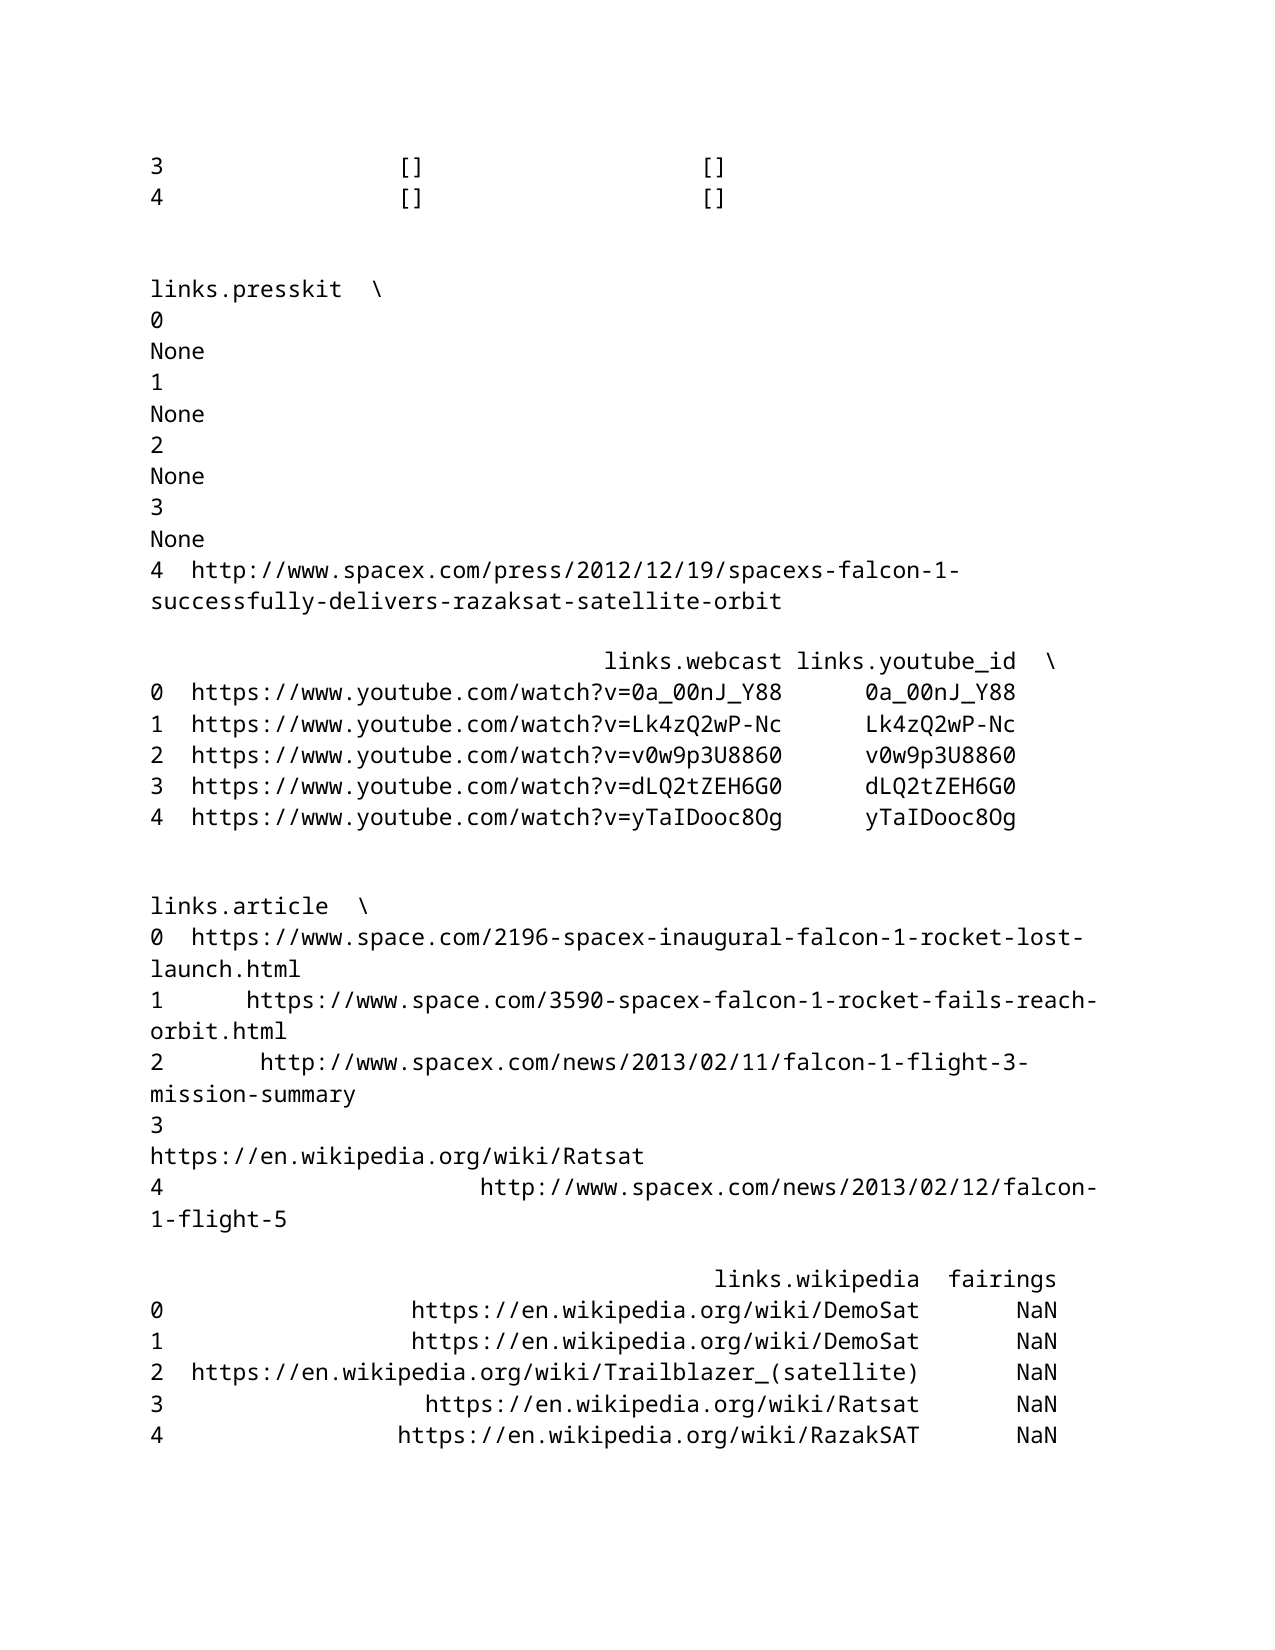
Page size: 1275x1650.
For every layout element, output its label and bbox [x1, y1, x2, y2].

text [150, 150, 1125, 1450]
